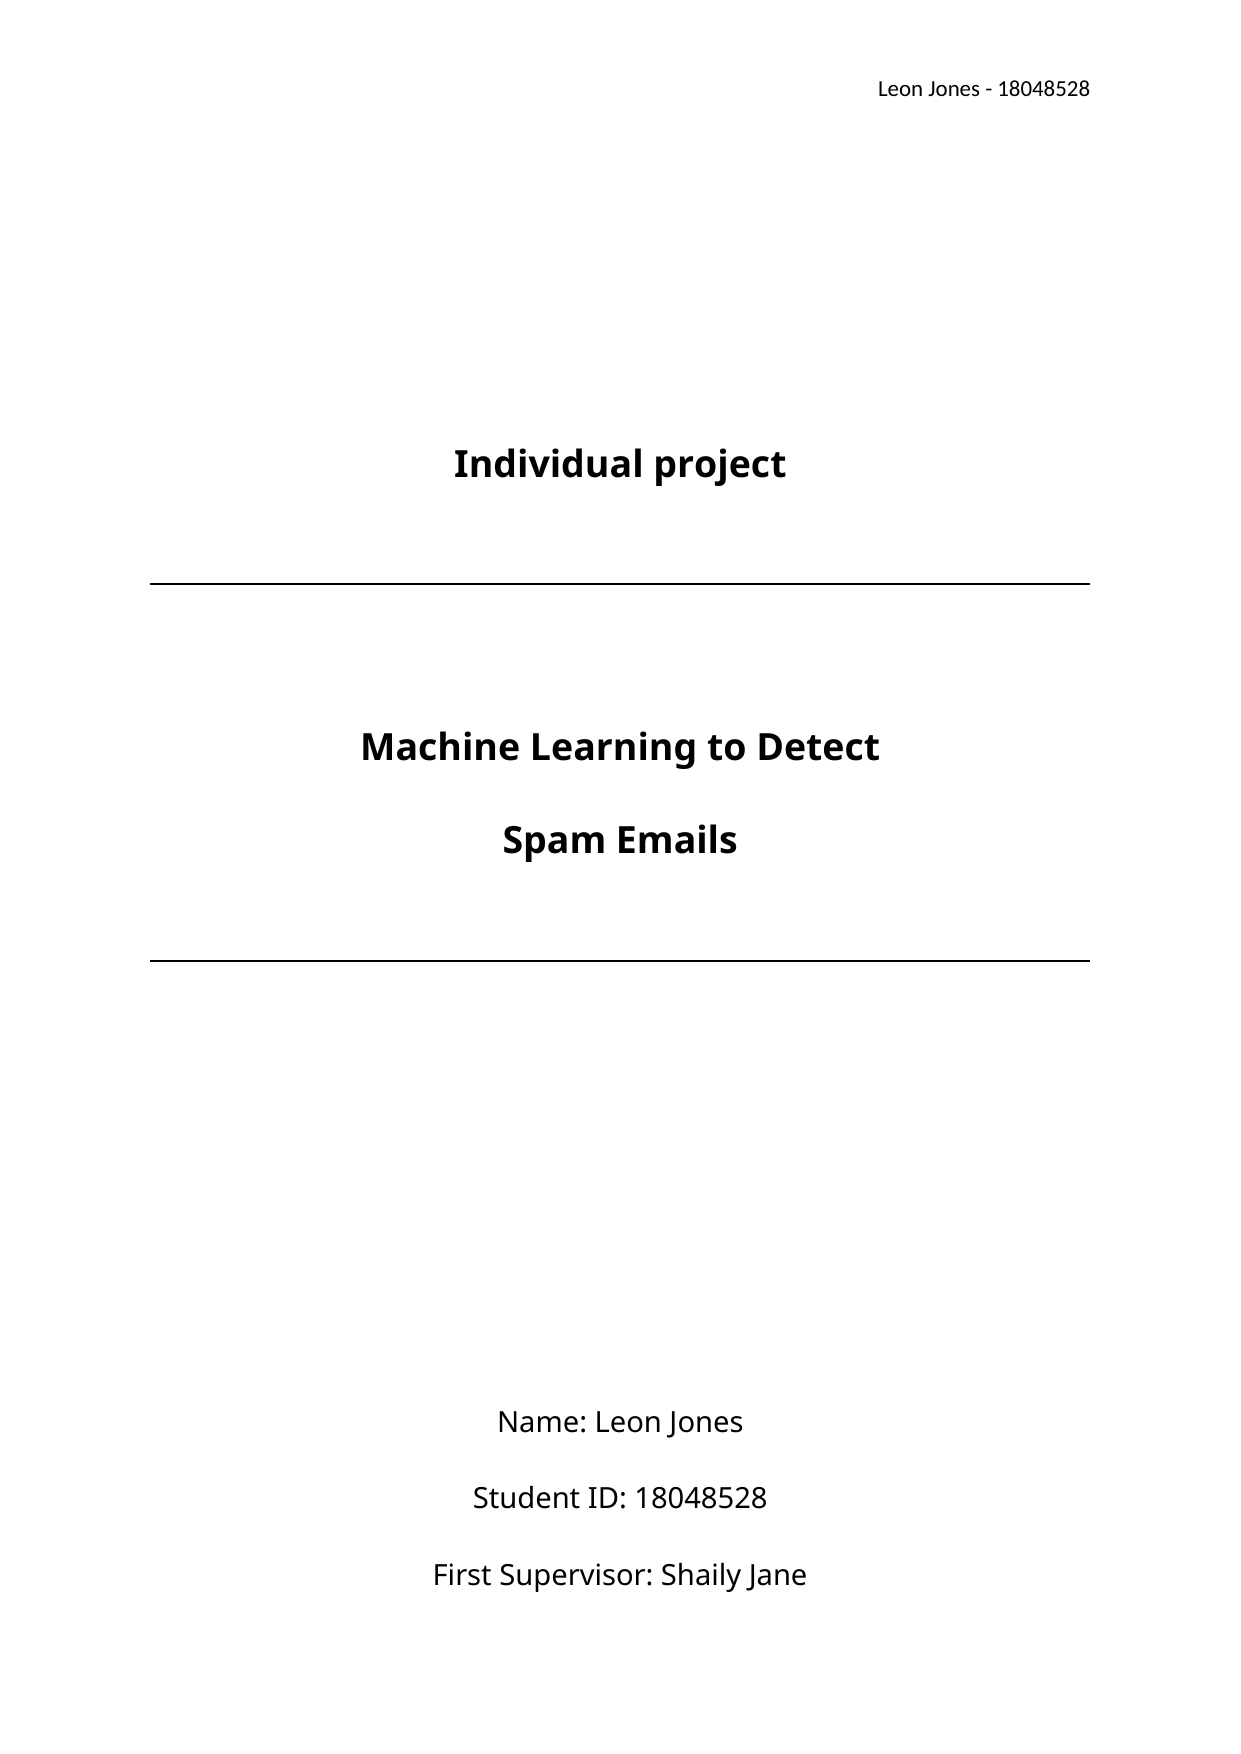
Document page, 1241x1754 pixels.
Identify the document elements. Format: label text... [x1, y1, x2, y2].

text Student ID: 18048528 [150, 1478, 1090, 1517]
text Machine Learning to Detect [150, 720, 1090, 771]
text Spam Emails [150, 814, 1090, 865]
text Name: Leon Jones [150, 1402, 1090, 1441]
text Individual project [150, 437, 1090, 488]
text First Supervisor: Shaily Jane [150, 1554, 1090, 1593]
